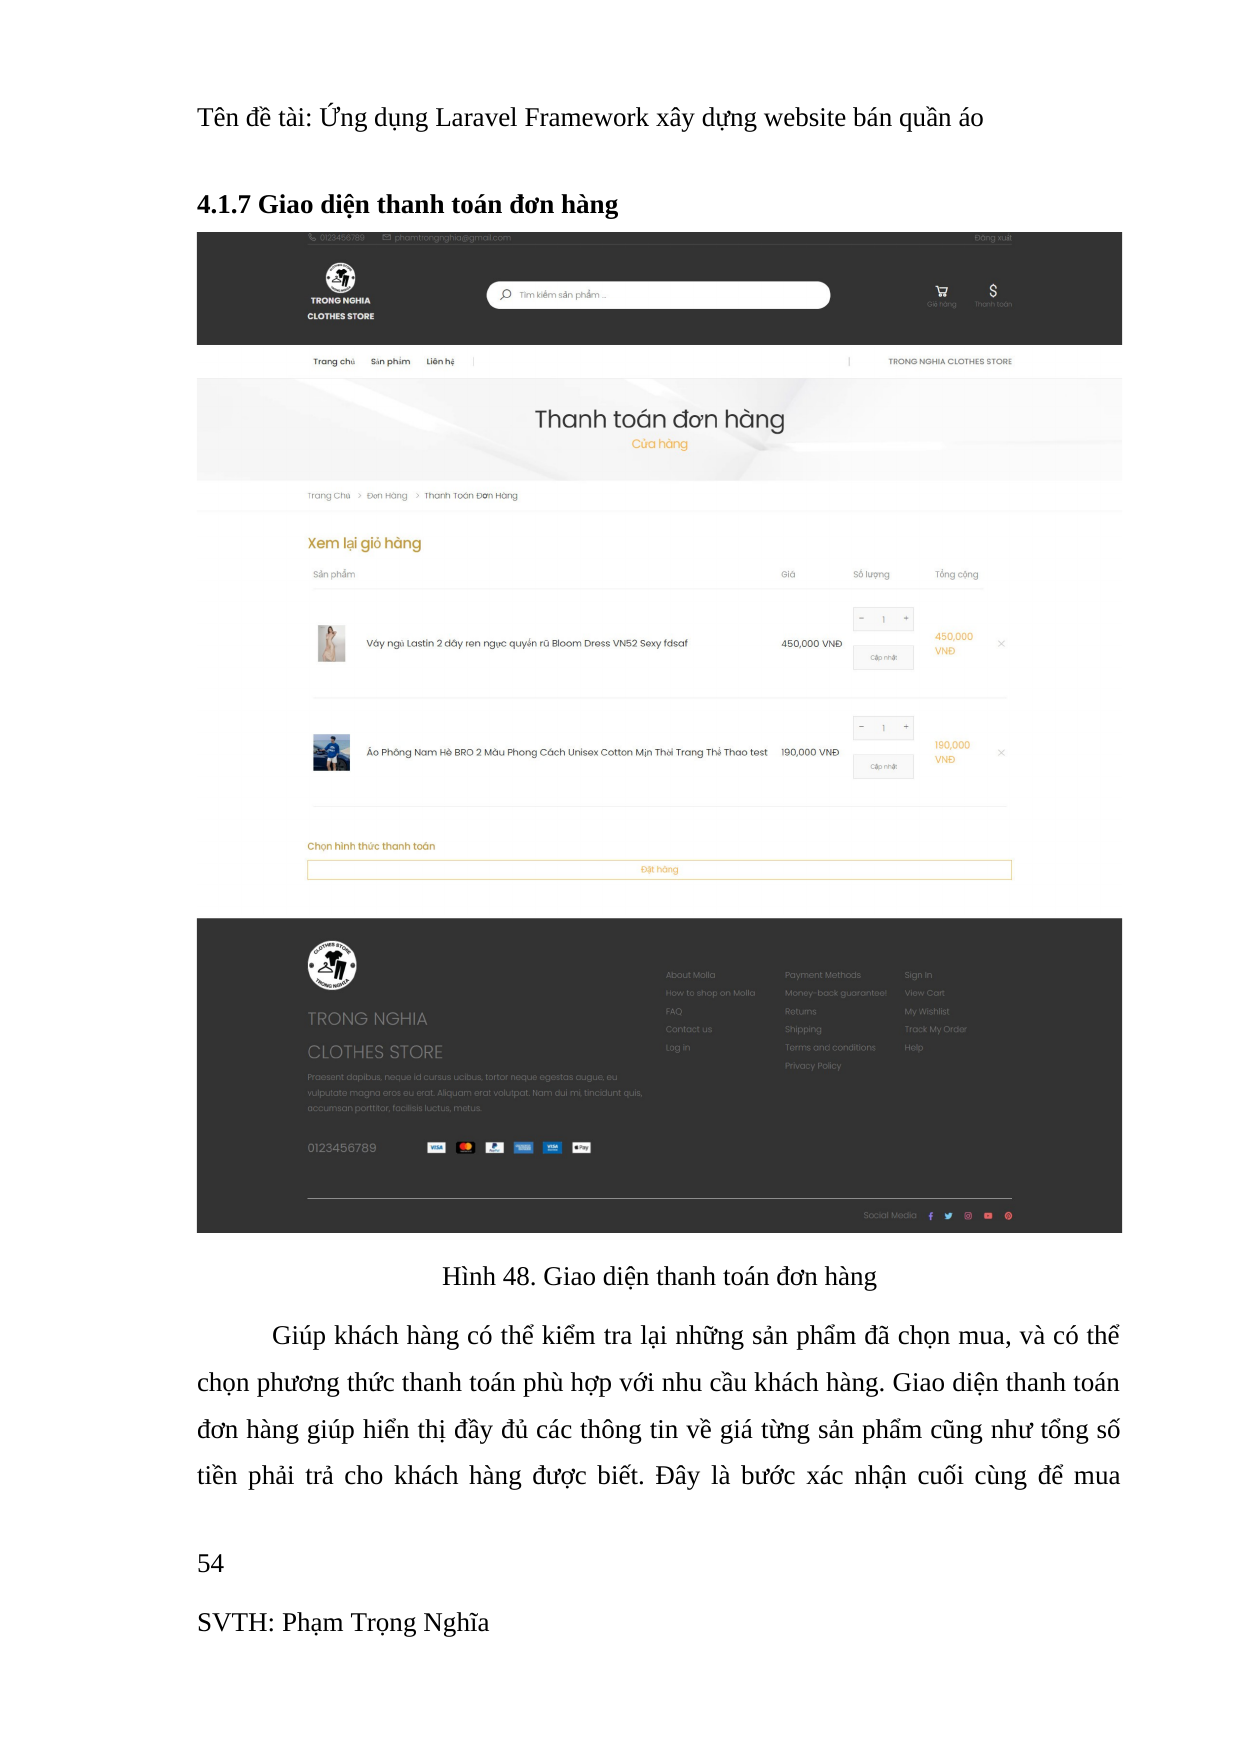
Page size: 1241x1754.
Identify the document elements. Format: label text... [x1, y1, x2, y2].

picture [196, 232, 1123, 1233]
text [197, 1319, 1122, 1491]
subtitle 4.1.7 Giao diện thanh toán đơn hàng [197, 188, 1122, 220]
text Hình 48. Giao diện thanh toán đơn hàng [197, 1260, 1122, 1291]
